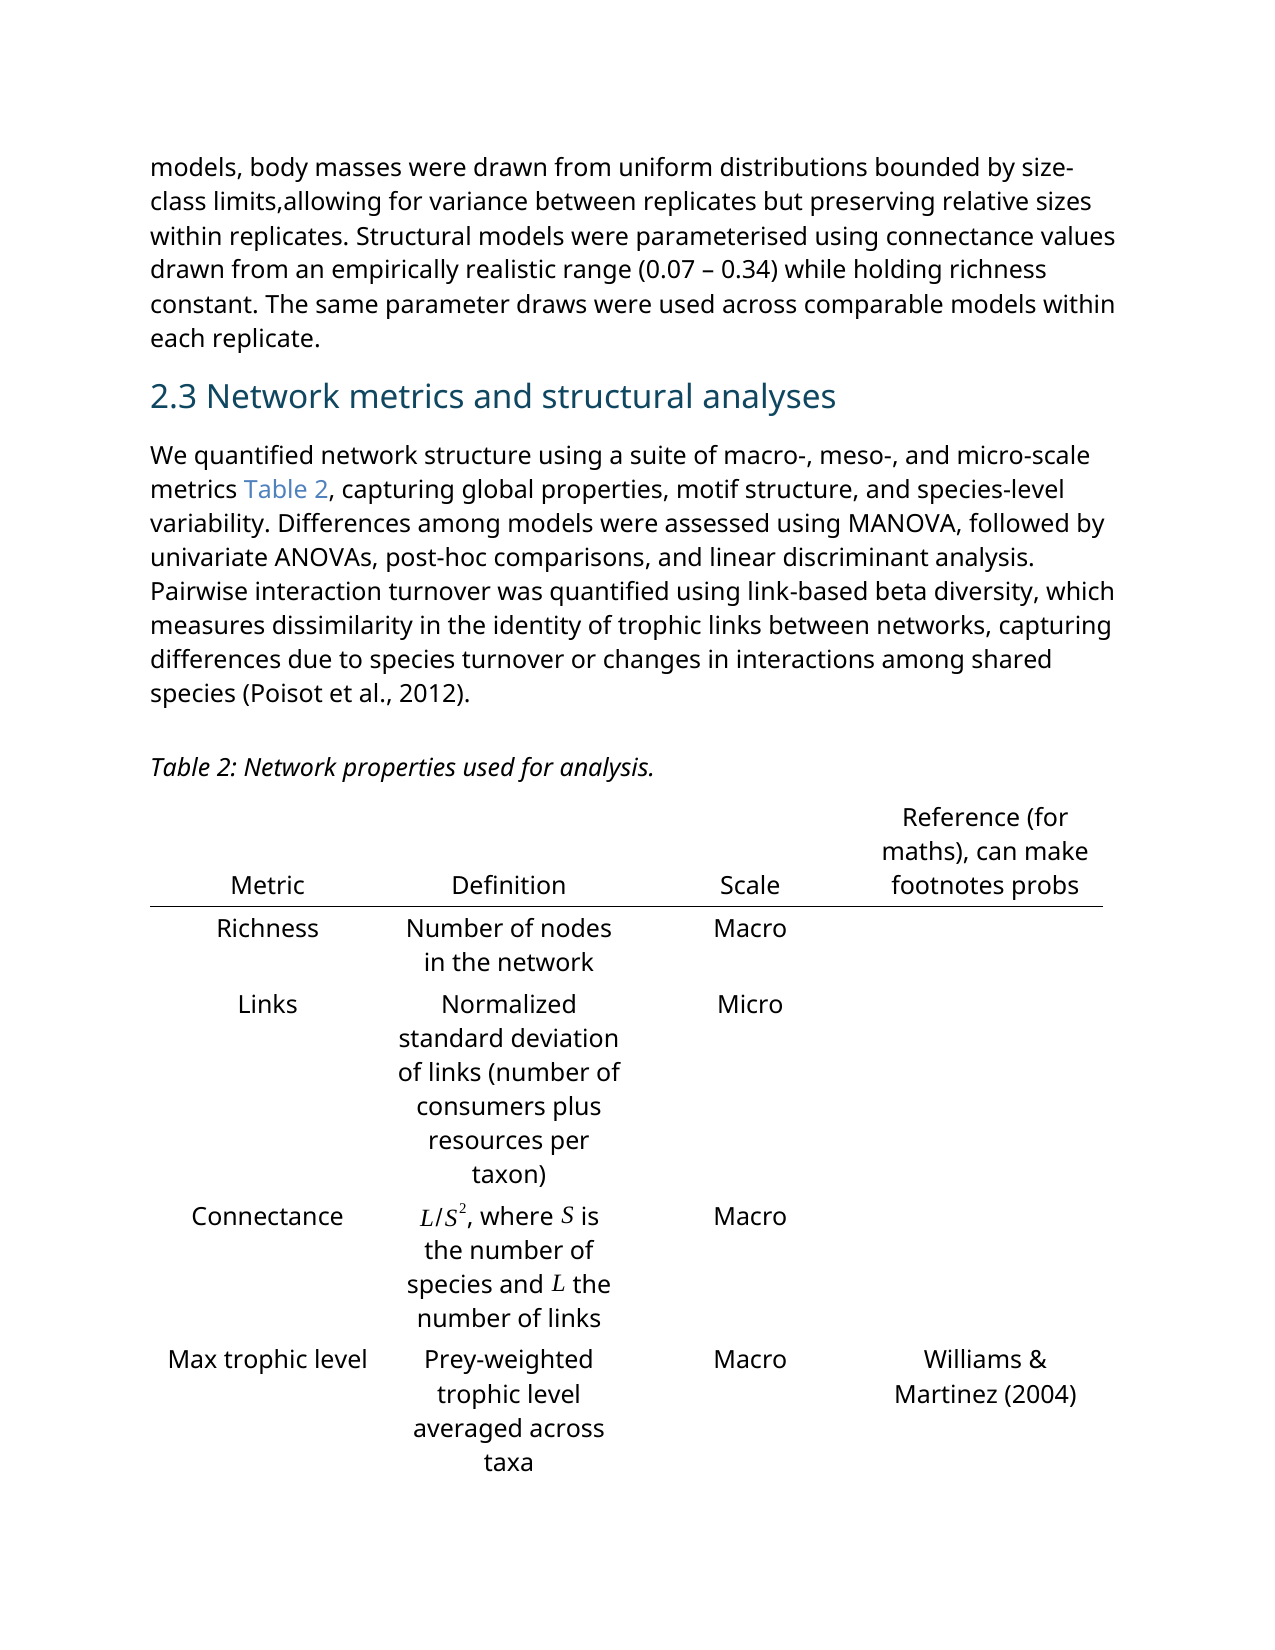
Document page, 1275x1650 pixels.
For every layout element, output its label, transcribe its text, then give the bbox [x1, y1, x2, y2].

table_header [139, 729, 1114, 1482]
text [150, 150, 1125, 354]
subtitle 2.3 Network metrics and structural analyses [150, 373, 1125, 418]
text We quantified network structure using a suite of macro-, meso-, and micro-scale metrics Table 2, capturing global properties, motif structure, and species-level variability. Differences among models were assessed using MANOVA, followed by univariate ANOVAs, post-hoc comparisons, and linear discriminant analysis. Pairwise interaction turnover was quantified using link‑based beta diversity, which measures dissimilarity in the identity of trophic links between networks, capturing differences due to species turnover or changes in interactions among shared species (Poisot et al., 2012). [150, 437, 1125, 710]
